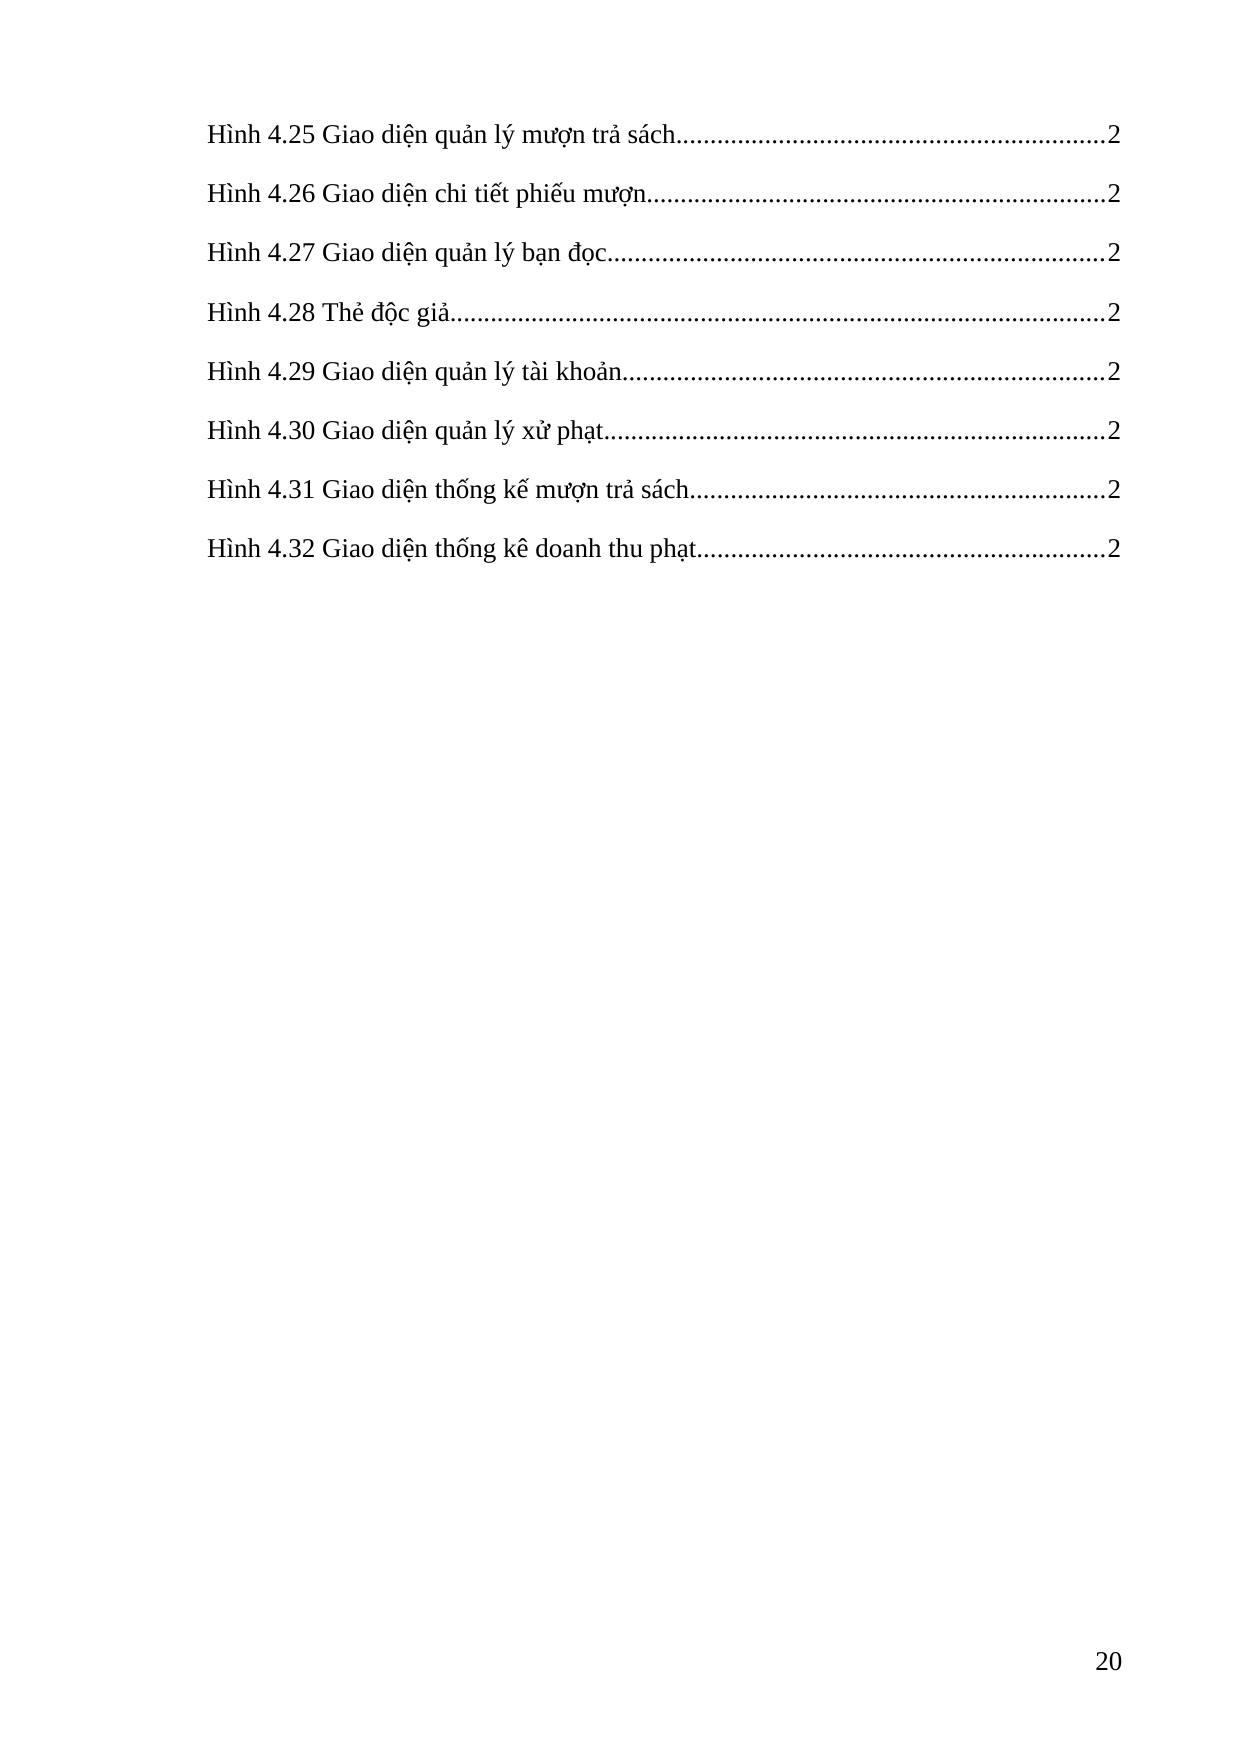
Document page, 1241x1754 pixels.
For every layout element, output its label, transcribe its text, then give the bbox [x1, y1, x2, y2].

text Hình 4.30 Giao diện quản lý xử phạt 2 [207, 414, 1122, 445]
text Hình 4.29 Giao diện quản lý tài khoản 2 [207, 355, 1122, 386]
text Hình 4.25 Giao diện quản lý mượn trả sách 2 [207, 118, 1122, 149]
text Hình 4.26 Giao diện chi tiết phiếu mượn 2 [207, 177, 1122, 208]
text Hình 4.32 Giao diện thống kê doanh thu phạt 2 [207, 532, 1122, 563]
text Hình 4.31 Giao diện thống kế mượn trả sách 2 [207, 473, 1122, 504]
text Hình 4.27 Giao diện quản lý bạn đọc 2 [207, 236, 1122, 268]
text Hình 4.28 Thẻ độc giả 2 [207, 296, 1122, 327]
